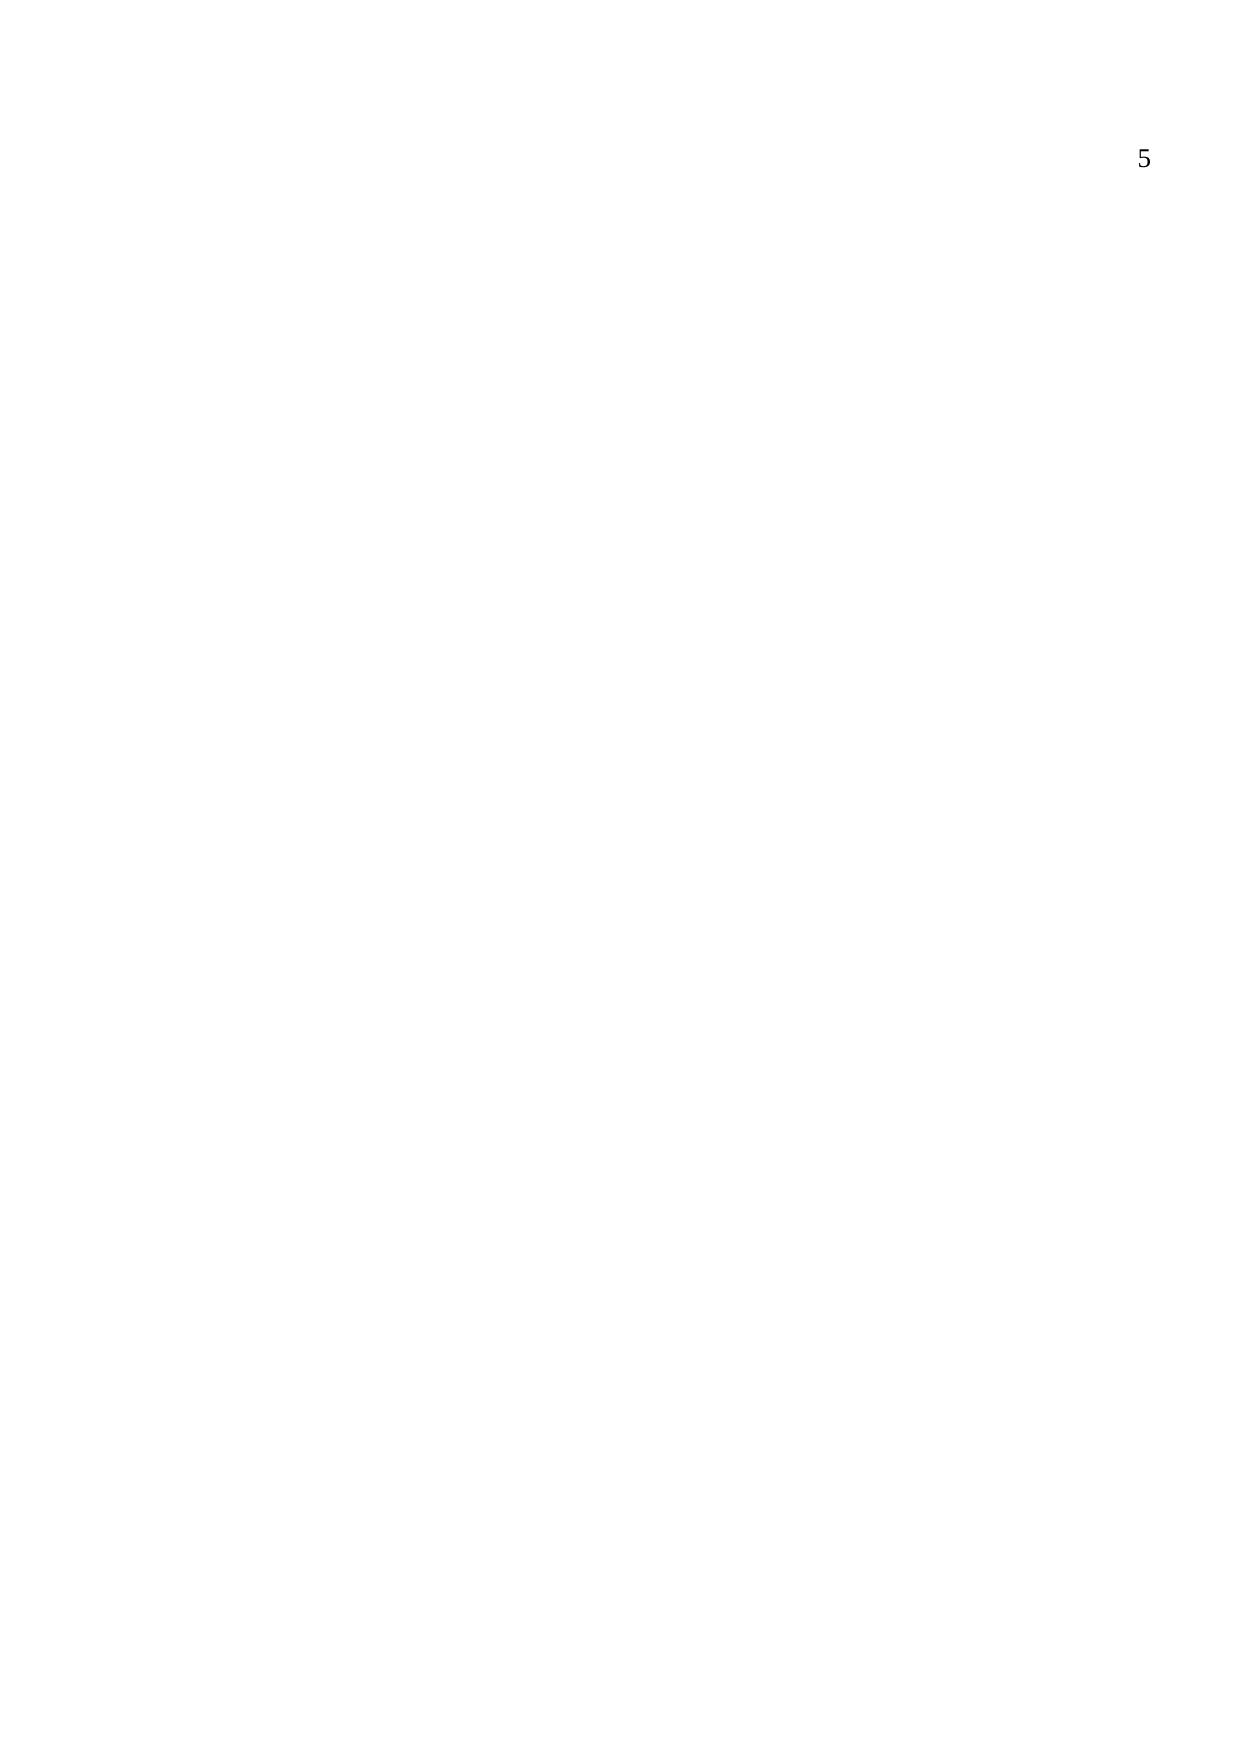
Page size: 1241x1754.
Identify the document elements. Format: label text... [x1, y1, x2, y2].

text 5 [1137, 143, 1152, 173]
